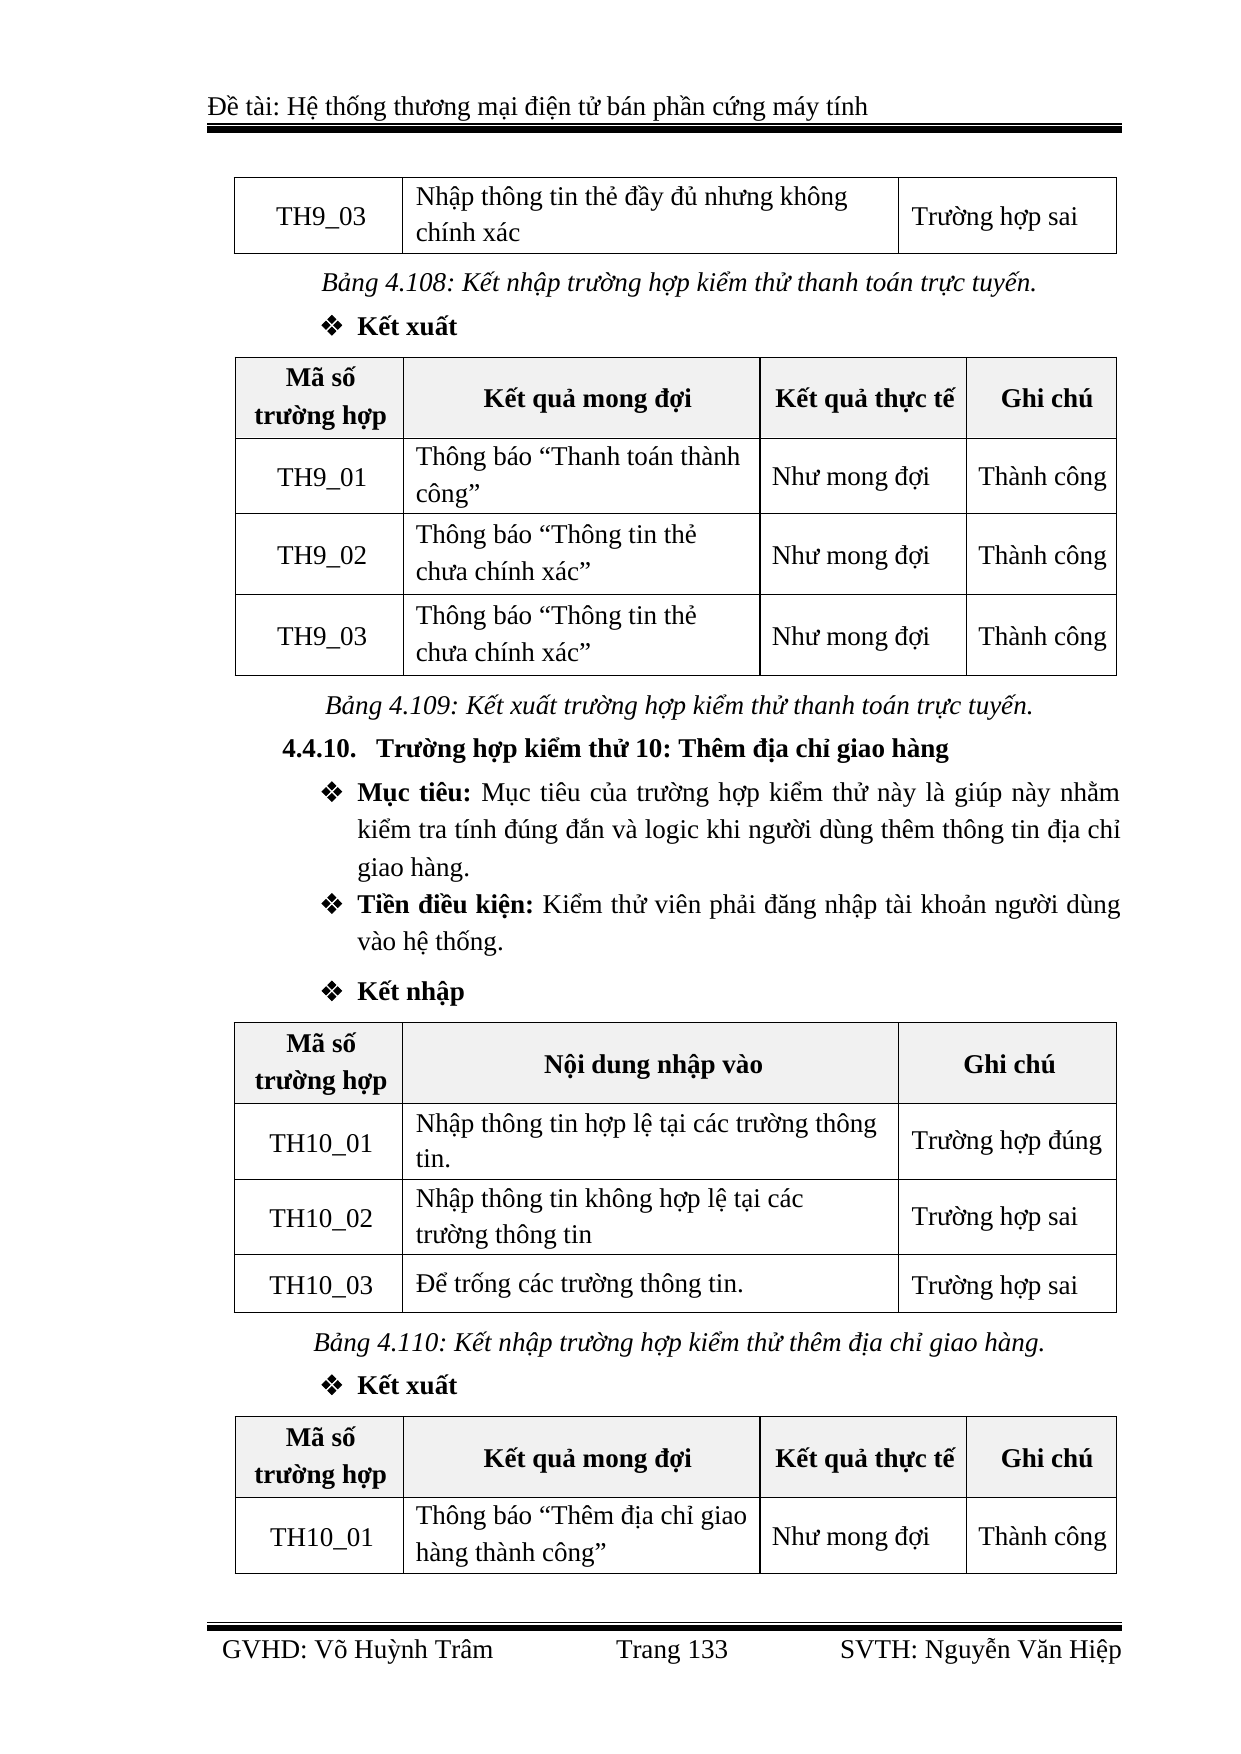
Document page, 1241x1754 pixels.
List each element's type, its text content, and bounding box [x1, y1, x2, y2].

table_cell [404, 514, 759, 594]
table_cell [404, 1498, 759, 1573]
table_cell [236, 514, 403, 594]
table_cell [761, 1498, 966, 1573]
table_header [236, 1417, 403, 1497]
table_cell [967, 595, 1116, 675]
list Mục tiêu: Mục tiêu của trường hợp kiểm thử này là giúp này nhằm kiểm tra tính đúng đắn và logic khi người dùng thêm thông tin địa chỉ giao hàng. [319, 776, 1122, 882]
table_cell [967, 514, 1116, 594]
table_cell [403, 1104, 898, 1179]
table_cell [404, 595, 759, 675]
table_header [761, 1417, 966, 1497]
list Tiền điều kiện: Kiểm thử viên phải đăng nhập tài khoản người dùng vào hệ thống. [319, 888, 1122, 957]
list Kết xuất [319, 1369, 1122, 1401]
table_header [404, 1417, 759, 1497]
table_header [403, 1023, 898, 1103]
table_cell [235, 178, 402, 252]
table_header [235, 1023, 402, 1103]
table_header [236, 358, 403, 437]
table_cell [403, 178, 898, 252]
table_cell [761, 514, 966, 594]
subtitle Trường hợp kiểm thử 10: Thêm địa chỉ giao hàng [282, 732, 1122, 763]
list Kết nhập [319, 975, 1122, 1006]
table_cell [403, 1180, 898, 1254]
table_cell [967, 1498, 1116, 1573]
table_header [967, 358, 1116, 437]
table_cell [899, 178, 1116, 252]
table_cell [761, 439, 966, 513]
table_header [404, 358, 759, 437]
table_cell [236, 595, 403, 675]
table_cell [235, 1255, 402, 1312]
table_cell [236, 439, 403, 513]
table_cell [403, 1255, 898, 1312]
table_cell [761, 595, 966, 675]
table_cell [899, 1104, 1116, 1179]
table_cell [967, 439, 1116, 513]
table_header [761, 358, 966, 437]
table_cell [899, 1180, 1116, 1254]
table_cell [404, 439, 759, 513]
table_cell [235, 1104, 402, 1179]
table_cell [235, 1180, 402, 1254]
list Kết xuất [319, 310, 1122, 341]
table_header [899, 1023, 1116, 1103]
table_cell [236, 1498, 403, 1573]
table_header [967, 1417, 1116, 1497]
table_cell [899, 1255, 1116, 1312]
